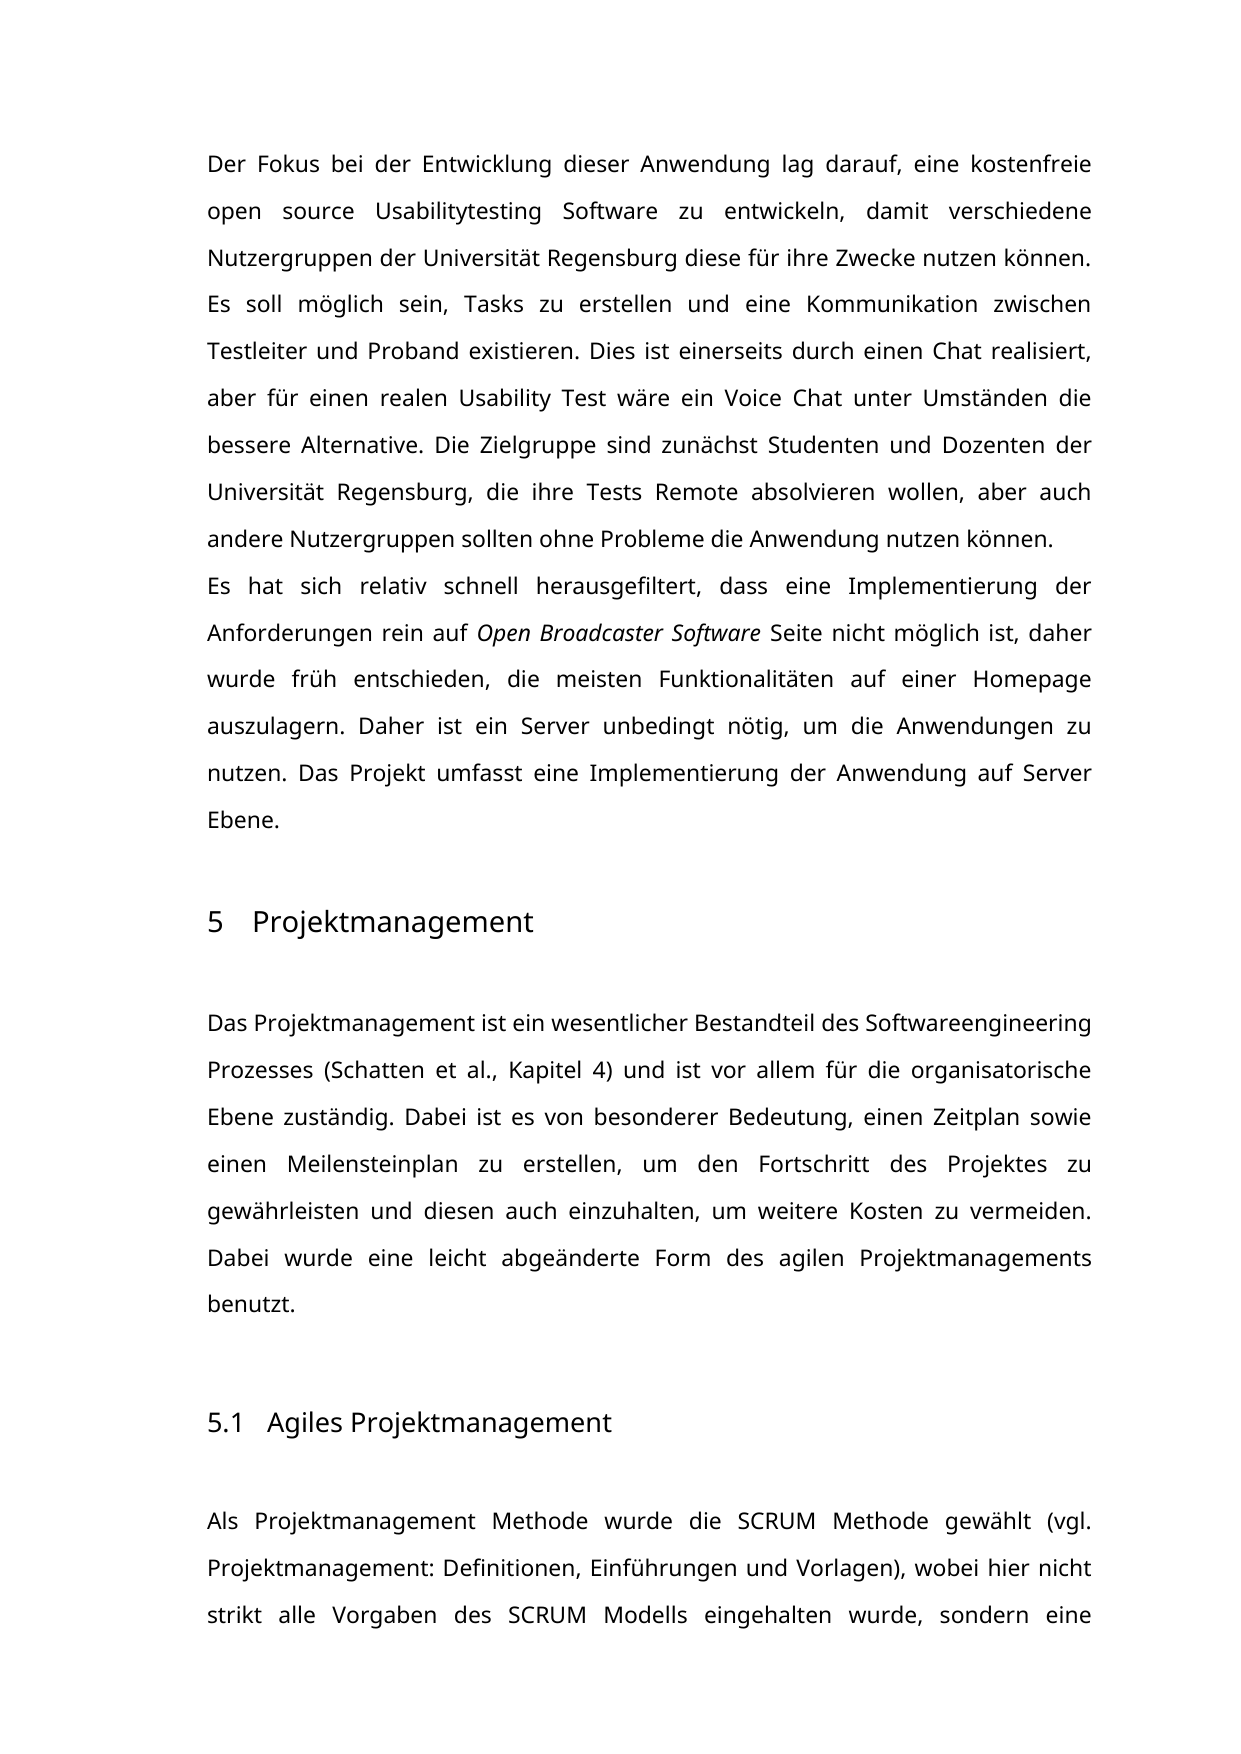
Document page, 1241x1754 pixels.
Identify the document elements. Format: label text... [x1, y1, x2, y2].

text Es hat sich relativ schnell herausgefiltert, dass eine Implementierung der Anforderungen rein auf Open Broadcaster Software Seite nicht möglich ist, daher wurde früh entschieden, die meisten Funktionalitäten auf einer Homepage auszulagern. Daher ist ein Server unbedingt nötig, um die Anwendungen zu nutzen. Das Projekt umfasst eine Implementierung der Anwendung auf Server Ebene. [207, 569, 1092, 835]
text Das Projektmanagement ist ein wesentlicher Bestandteil des Softwareengineering Prozesses (Schatten et al., Kapitel 4) und ist vor allem für die organisatorische Ebene zuständig. Dabei ist es von besonderer Bedeutung, einen Zeitplan sowie einen Meilensteinplan zu erstellen, um den Fortschritt des Projektes zu gewährleisten und diesen auch einzuhalten, um weitere Kosten zu vermeiden. Dabei wurde eine leicht abgeänderte Form des agilen Projektmanagements benutzt. [207, 1007, 1092, 1320]
text Der Fokus bei der Entwicklung dieser Anwendung lag darauf, eine kostenfreie open source Usabilitytesting Software zu entwickeln, damit verschiedene Nutzergruppen der Universität Regensburg diese für ihre Zwecke nutzen können. Es soll möglich sein, Tasks zu erstellen und eine Kommunikation zwischen Testleiter und Proband existieren. Dies ist einerseits durch einen Chat realisiert, aber für einen realen Usability Test wäre ein Voice Chat unter Umständen die bessere Alternative. Die Zielgruppe sind zunächst Studenten und Dozenten der Universität Regensburg, die ihre Tests Remote absolvieren wollen, aber auch andere Nutzergruppen sollten ohne Probleme die Anwendung nutzen können. [207, 148, 1092, 554]
subtitle Agiles Projektmanagement [207, 1403, 1092, 1440]
subtitle Projektmanagement [207, 901, 1092, 941]
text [207, 1505, 1092, 1630]
